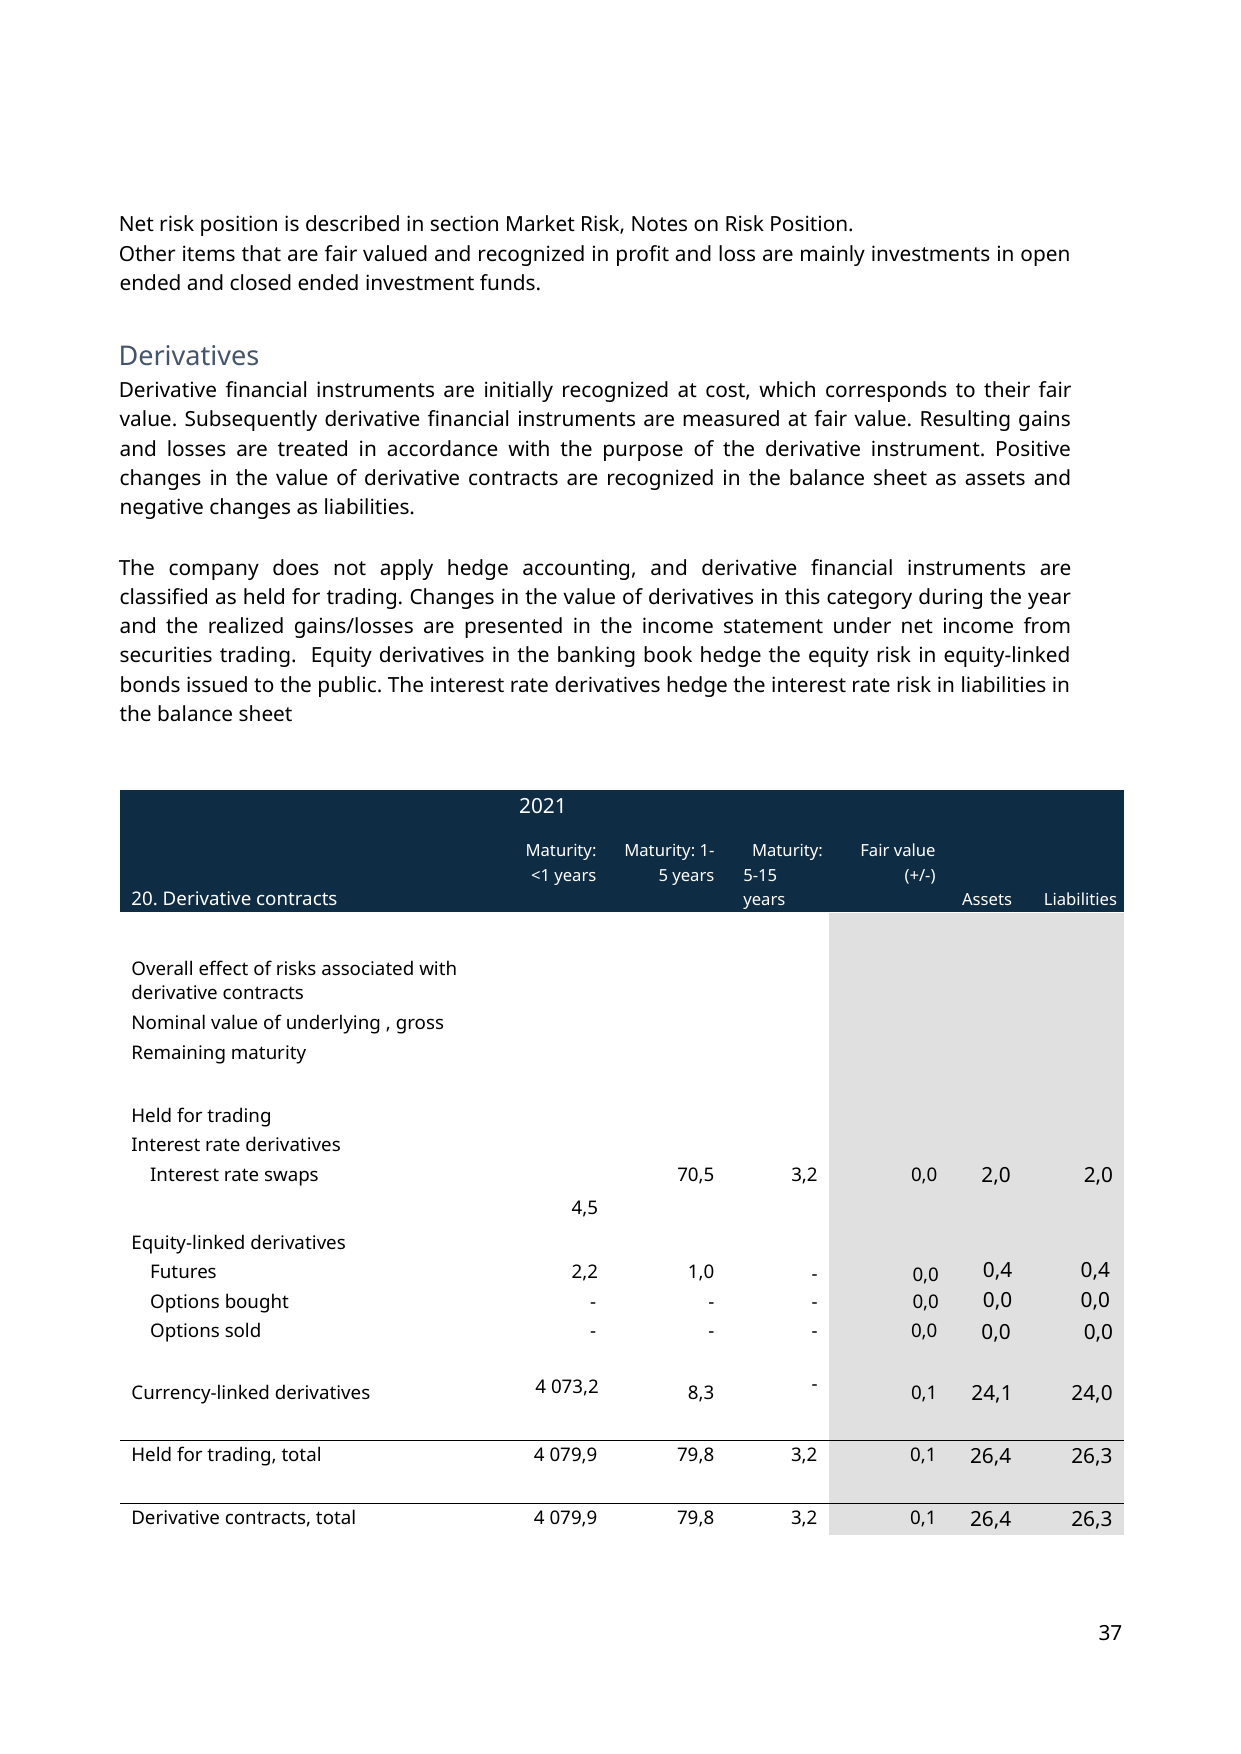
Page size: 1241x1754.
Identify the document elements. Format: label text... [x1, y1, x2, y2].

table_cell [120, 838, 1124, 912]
text Derivative financial instruments are initially recognized at cost, which corresponds to their fair value. Subsequently derivative financial instruments are measured at fair value. Resulting gains and losses are treated in accordance with the purpose of the derivative instrument. Positive changes in the value of derivative contracts are recognized in the balance sheet as assets and negative changes as liabilities. [118, 375, 1072, 521]
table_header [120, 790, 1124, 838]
text Net risk position is described in section Market Risk, Notes on Risk Position. [118, 209, 1072, 237]
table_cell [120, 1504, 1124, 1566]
subtitle Derivatives [118, 336, 1121, 373]
text Other items that are fair valued and recognized in profit and loss are mainly investments in open ended and closed ended investment funds. [118, 239, 1072, 296]
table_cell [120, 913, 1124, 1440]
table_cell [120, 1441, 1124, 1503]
text The company does not apply hedge accounting, and derivative financial instruments are classified as held for trading. Changes in the value of derivatives in this category during the year and the realized gains/losses are presented in the income statement under net income from securities trading. Equity derivatives in the banking book hedge the equity risk in equity-linked bonds issued to the public. The interest rate derivatives hedge the interest rate risk in liabilities in the balance sheet [118, 553, 1072, 727]
